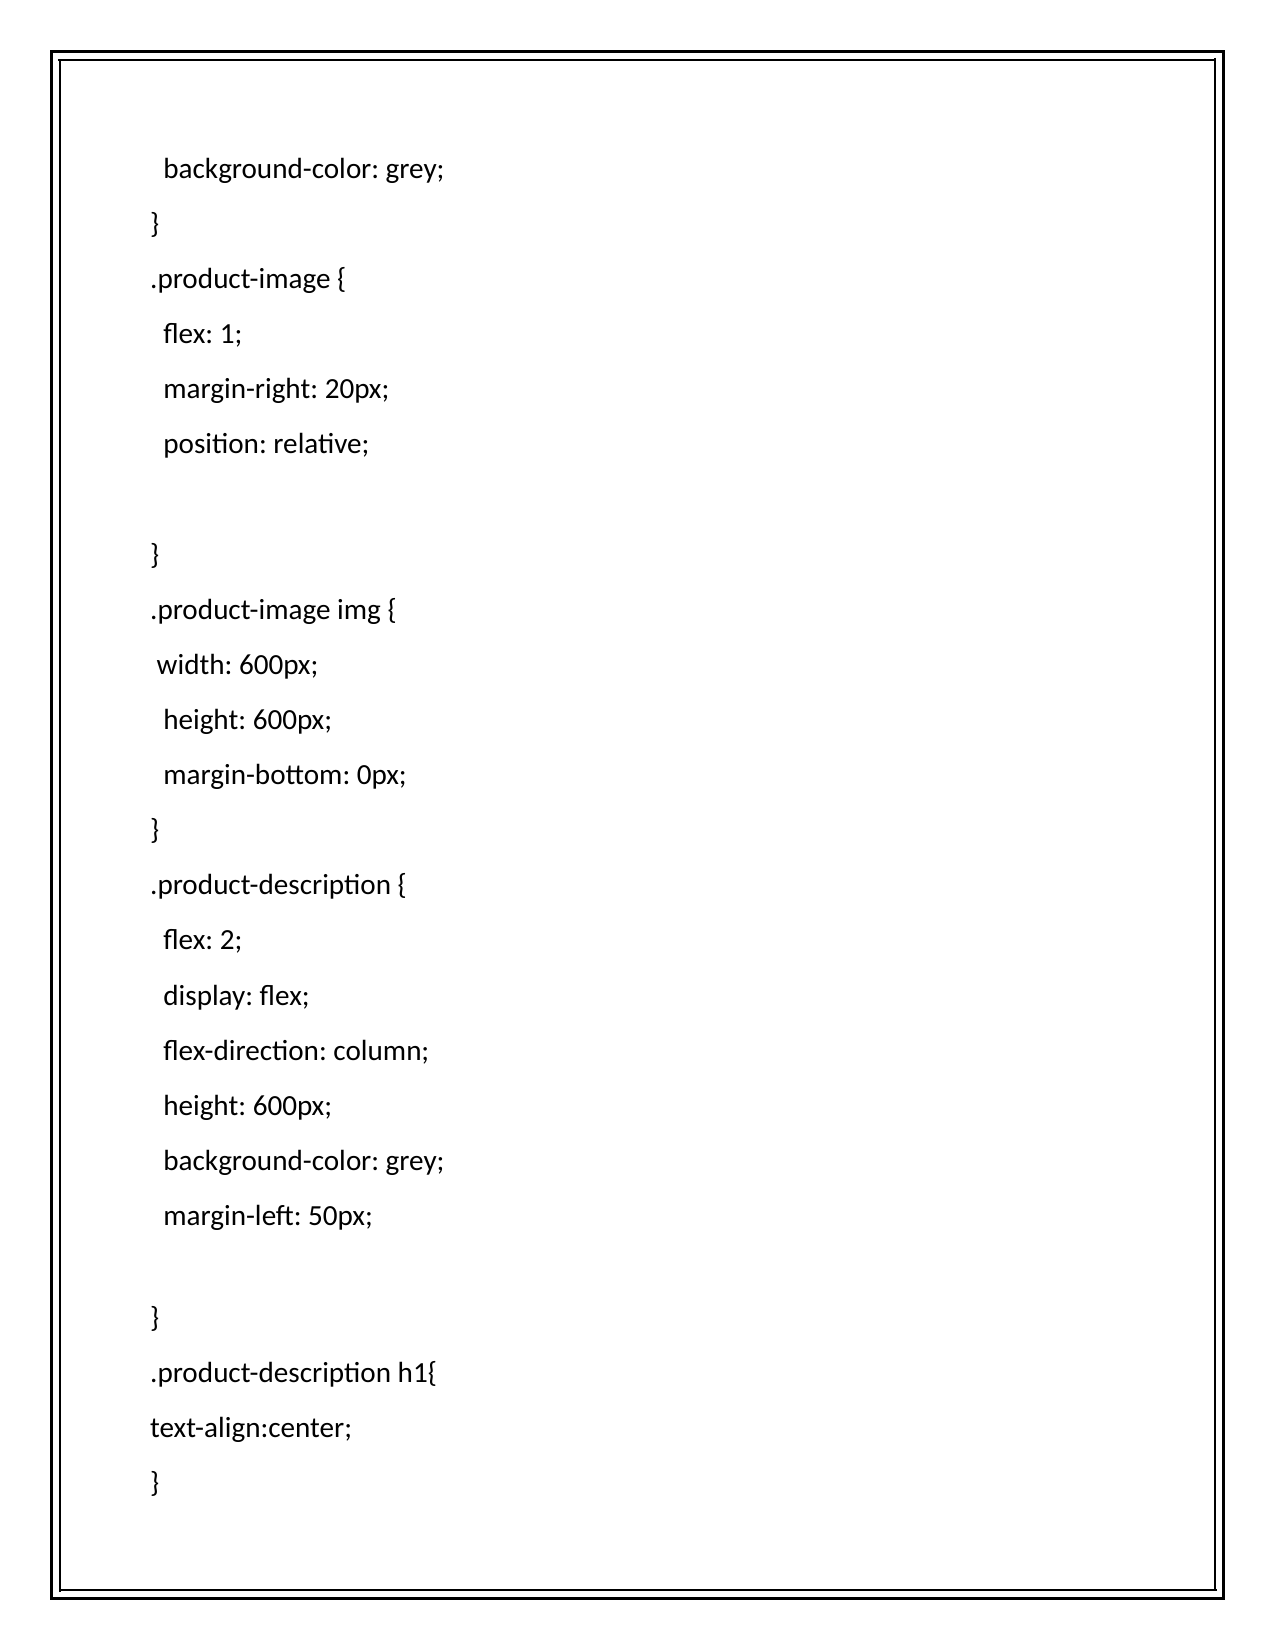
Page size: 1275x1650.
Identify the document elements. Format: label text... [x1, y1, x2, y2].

text } [150, 205, 1125, 241]
text flex: 2; [150, 921, 1125, 957]
text } [150, 1464, 1125, 1500]
text margin-bottom: 0px; [150, 756, 1125, 792]
text height: 600px; [150, 701, 1125, 737]
text text-align:center; [150, 1409, 1125, 1445]
text .product-image img { [150, 591, 1125, 626]
text background-color: grey; [150, 150, 1125, 186]
text } [150, 536, 1125, 571]
text background-color: grey; [150, 1142, 1125, 1177]
text display: flex; [150, 977, 1125, 1012]
text position: relative; [150, 426, 1125, 461]
text width: 600px; [150, 646, 1125, 682]
text .product-description { [150, 866, 1125, 902]
text } [150, 811, 1125, 847]
text } [150, 1299, 1125, 1334]
text .product-image { [150, 260, 1125, 296]
text height: 600px; [150, 1087, 1125, 1122]
text flex: 1; [150, 315, 1125, 351]
text .product-description h1{ [150, 1354, 1125, 1390]
text margin-right: 20px; [150, 370, 1125, 406]
text flex-direction: column; [150, 1032, 1125, 1067]
text margin-left: 50px; [150, 1197, 1125, 1233]
